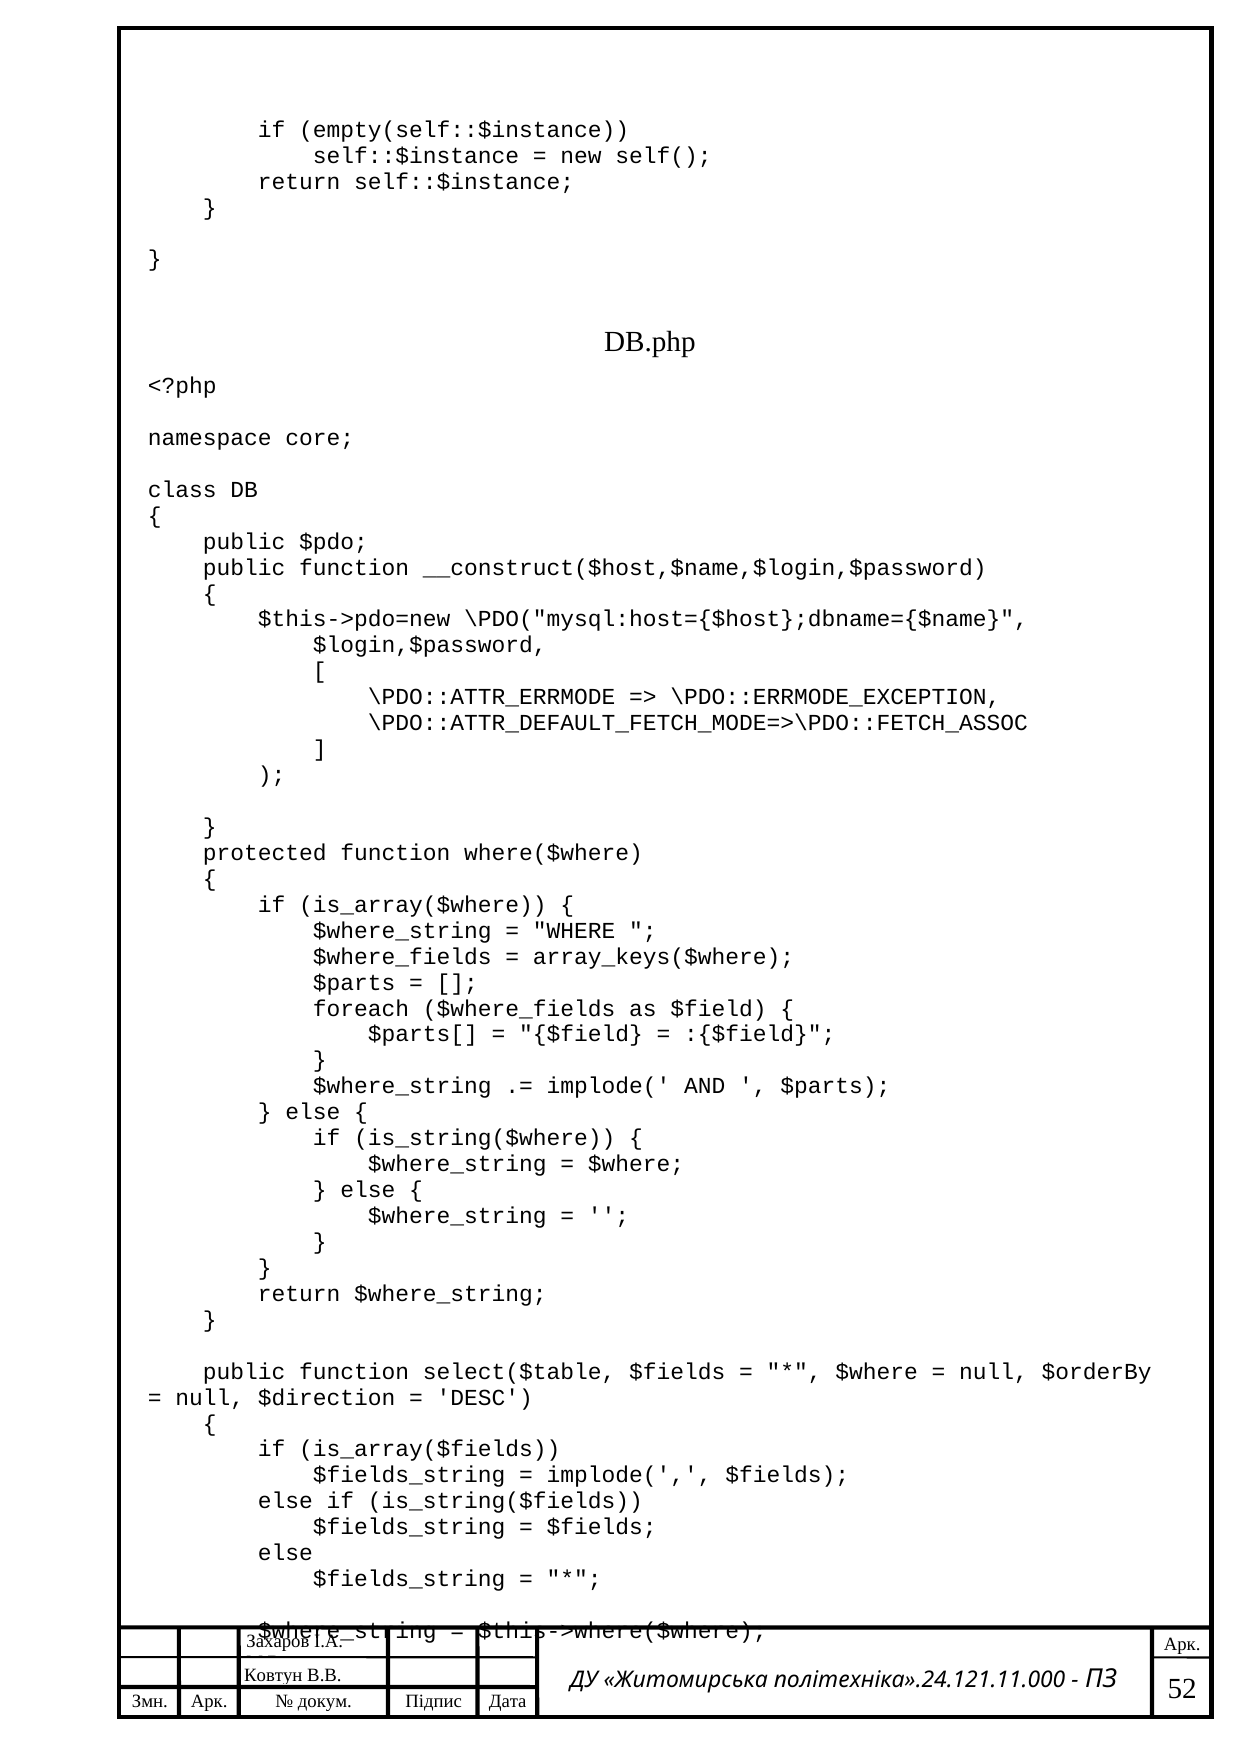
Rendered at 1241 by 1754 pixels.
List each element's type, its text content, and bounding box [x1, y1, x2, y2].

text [148, 374, 1152, 1645]
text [148, 118, 1152, 274]
text DB.php [148, 324, 1152, 358]
